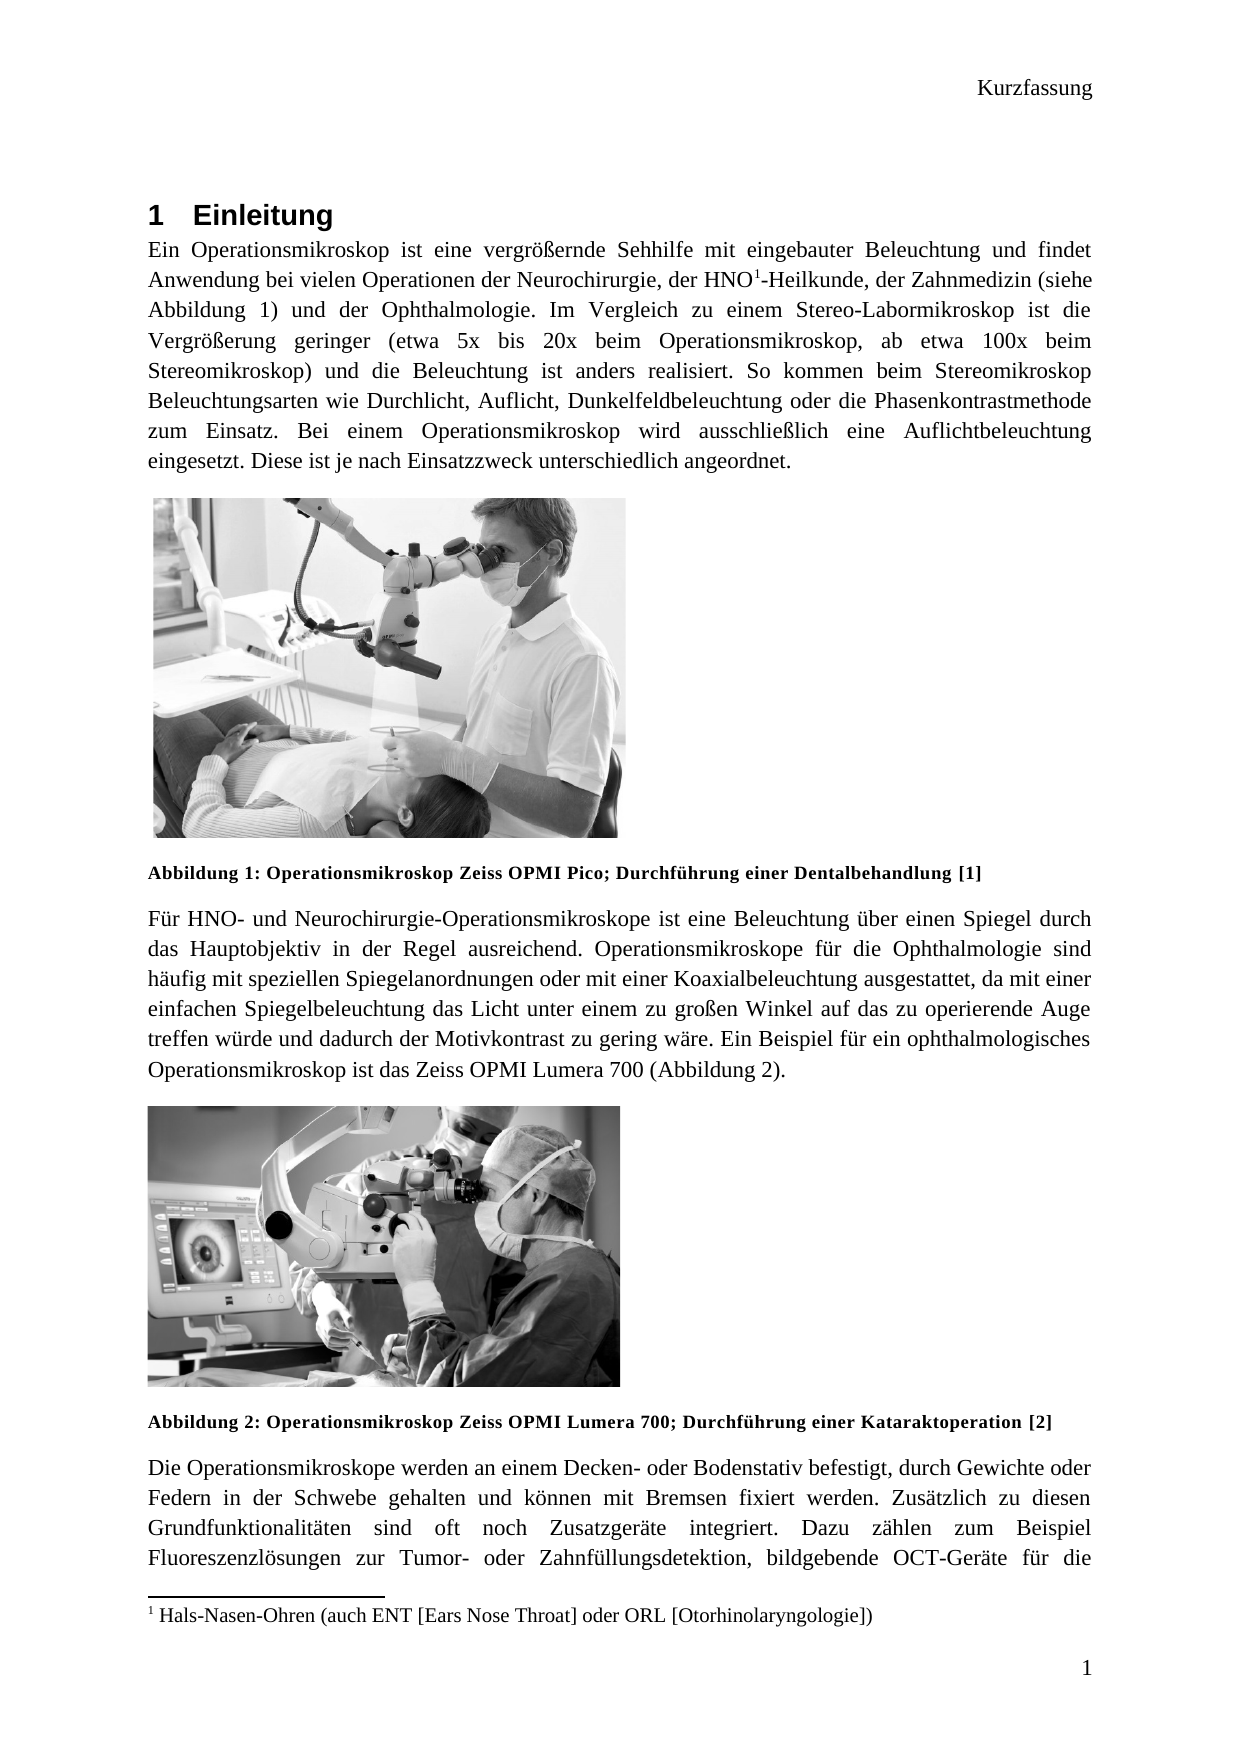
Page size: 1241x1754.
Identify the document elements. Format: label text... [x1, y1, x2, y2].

subtitle Einleitung [148, 198, 1093, 231]
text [148, 1454, 1093, 1571]
picture [147, 1106, 621, 1387]
text Ein Operationsmikroskop ist eine vergrößernde Sehhilfe mit eingebauter Beleuchtung und findet Anwendung bei vielen Operationen der Neurochirurgie, der HNO-Heilkunde, der Zahnmedizin (siehe Abbildung 1) und der Ophthalmologie. Im Vergleich zu einem Stereo-Labormikroskop ist die Vergrößerung geringer (etwa 5x bis 20x beim Operationsmikroskop, ab etwa 100x beim Stereomikroskop) und die Beleuchtung ist anders realisiert. So kommen beim Stereomikroskop Beleuchtungsarten wie Durchlicht, Auflicht, Dunkelfeldbeleuchtung oder die Phasenkontrastmethode zum Einsatz. Bei einem Operationsmikroskop wird ausschließlich eine Auflichtbeleuchtung eingesetzt. Diese ist je nach Einsatzzweck unterschiedlich angeordnet. [148, 236, 1093, 474]
text Für HNO- und Neurochirurgie-Operationsmikroskope ist eine Beleuchtung über einen Spiegel durch das Hauptobjektiv in der Regel ausreichend. Operationsmikroskope für die Ophthalmologie sind häufig mit speziellen Spiegelanordnungen oder mit einer Koaxialbeleuchtung ausgestattet, da mit einer einfachen Spiegelbeleuchtung das Licht unter einem zu großen Winkel auf das zu operierende Auge treffen würde und dadurch der Motivkontrast zu gering wäre. Ein Beispiel für ein ophthalmologisches Operationsmikroskop ist das Zeiss OPMI Lumera 700 (Abbildung 2). [148, 905, 1093, 1082]
